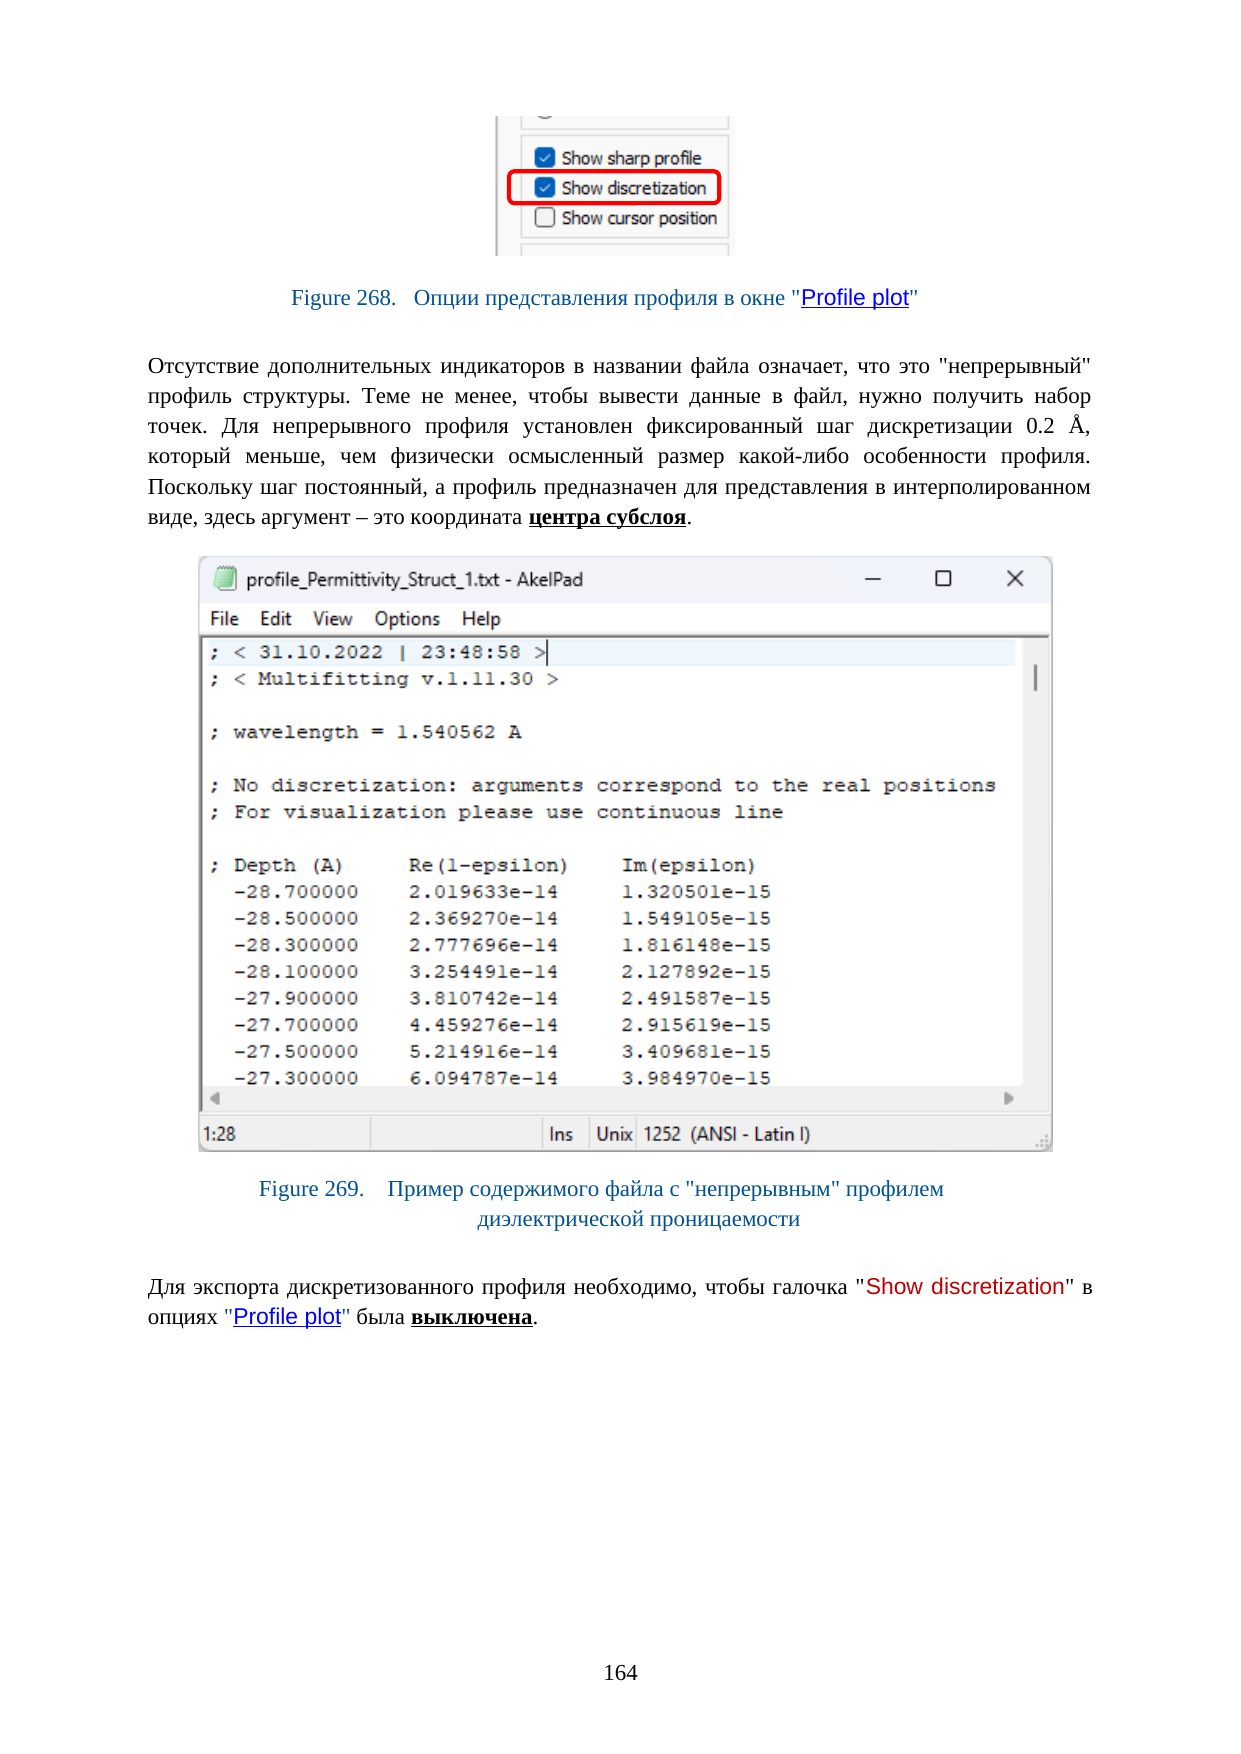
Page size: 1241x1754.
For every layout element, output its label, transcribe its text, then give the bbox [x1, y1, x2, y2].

text Для экспорта дискретизованного профиля необходимо, чтобы галочка "Show discretization" в опциях "Profile plot" была выключена. [148, 1273, 1093, 1329]
picture [198, 556, 1053, 1152]
text Отсутствие дополнительных индикаторов в названии файла означает, что это "непрерывный" профиль структуры. Теме не менее, чтобы вывести данные в файл, нужно получить набор точек. Для непрерывного профиля установлен фиксированный шаг дискретизации 0.2 Å, который меньше, чем физически осмысленный размер какой-либо особенности профиля. Поскольку шаг постоянный, а профиль предназначен для представления в интерполированном виде, здесь аргумент – это координата центра субслоя. [148, 352, 1093, 529]
list Опции представления профиля в окне "Profile plot" [178, 133, 1093, 310]
picture [494, 116, 742, 256]
